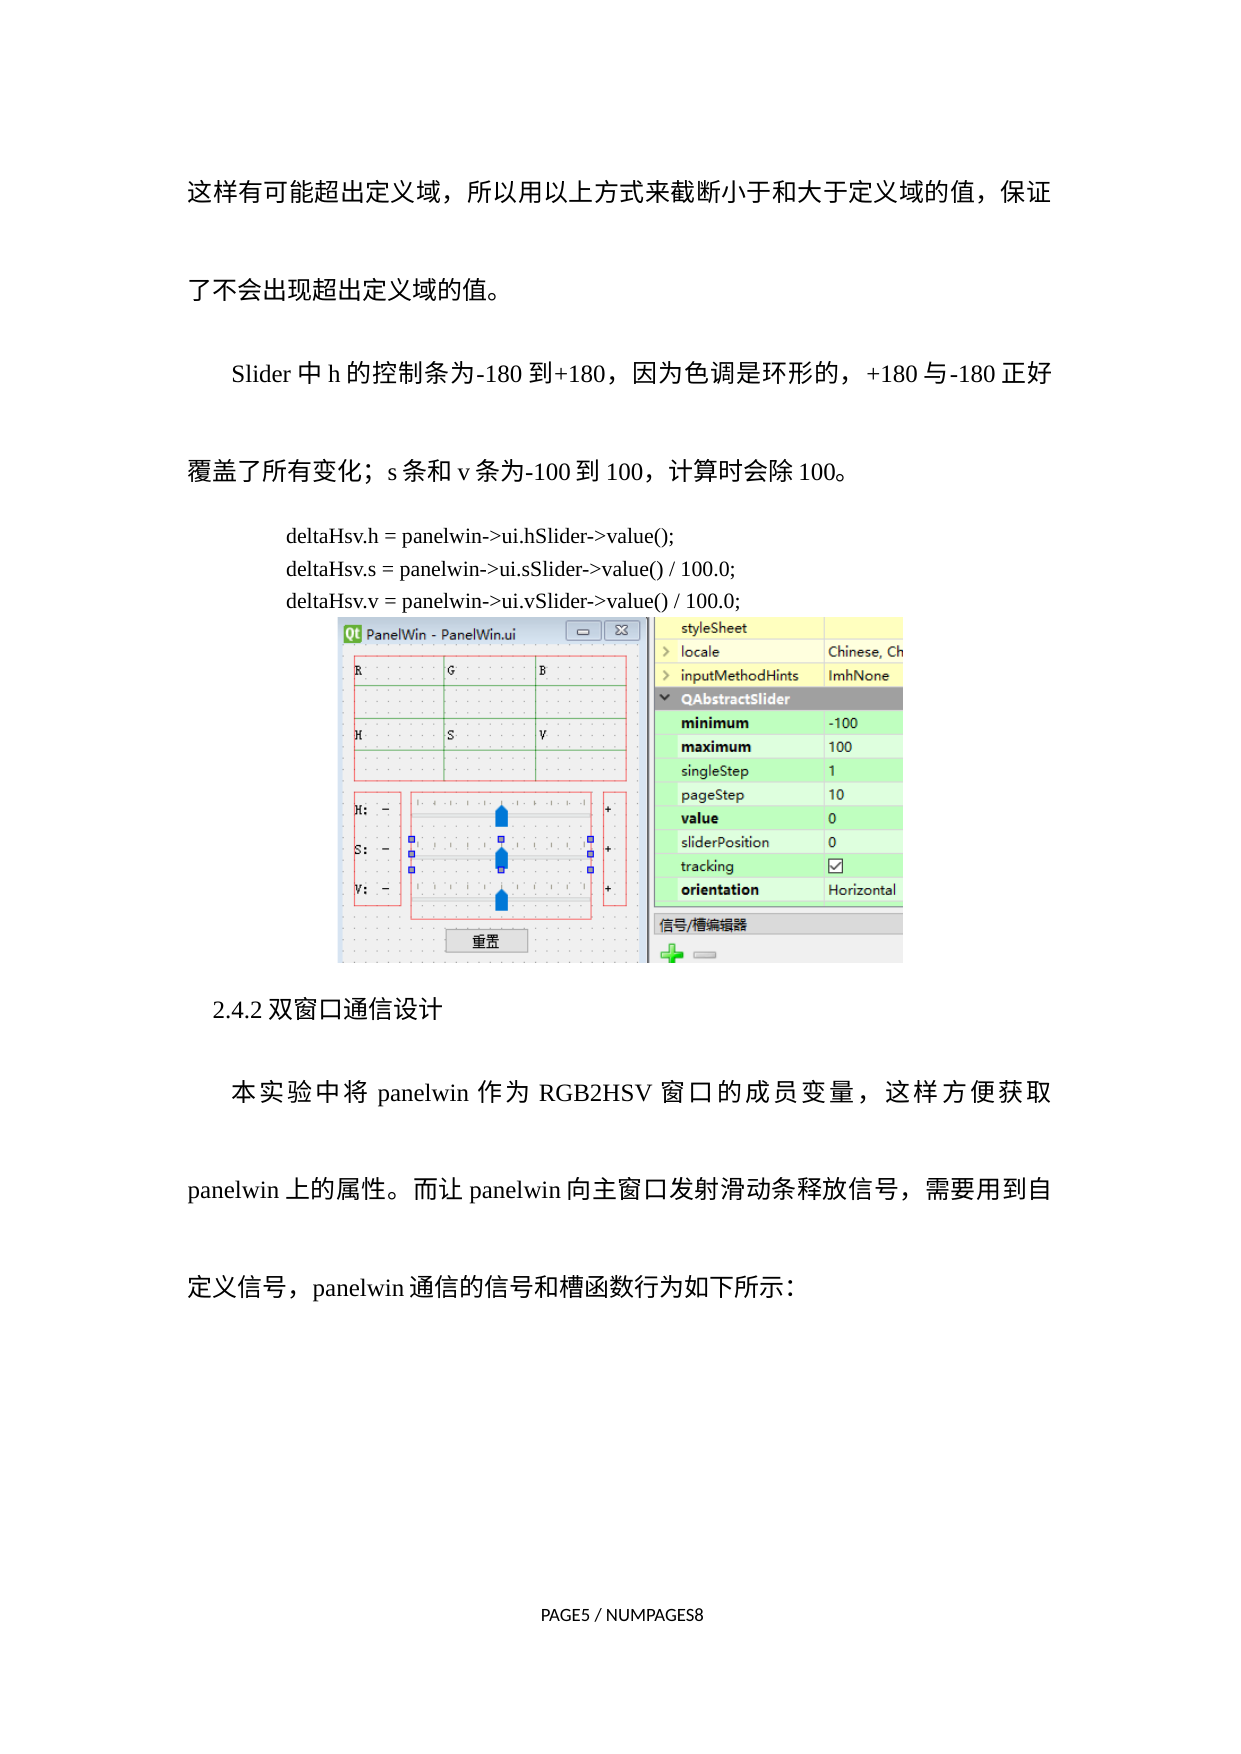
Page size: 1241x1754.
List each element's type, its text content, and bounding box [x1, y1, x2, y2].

text 本实验中将panelwin作为RGB2HSV窗口的成员变量，这样方便获取panelwin上的属性。而让panelwin向主窗口发射滑动条释放信号，需要用到自定义信号，panelwin通信的信号和槽函数行为如下所示： [187, 1058, 1053, 1318]
text Slider中h的控制条为-180到+180，因为色调是环形的，+180与-180正好覆盖了所有变化；s条和v条为-100到100，计算时会除100。 [187, 339, 1053, 502]
picture [337, 617, 903, 963]
text 2.4.2 双窗口通信设计 [187, 975, 1053, 1040]
text deltaHsv.s = panelwin->ui.sSlider->value() / 100.0; [187, 552, 1053, 585]
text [187, 158, 1053, 321]
text deltaHsv.v = panelwin->ui.vSlider->value() / 100.0; [187, 585, 1053, 617]
text deltaHsv.h = panelwin->ui.hSlider->value(); [187, 520, 1053, 552]
